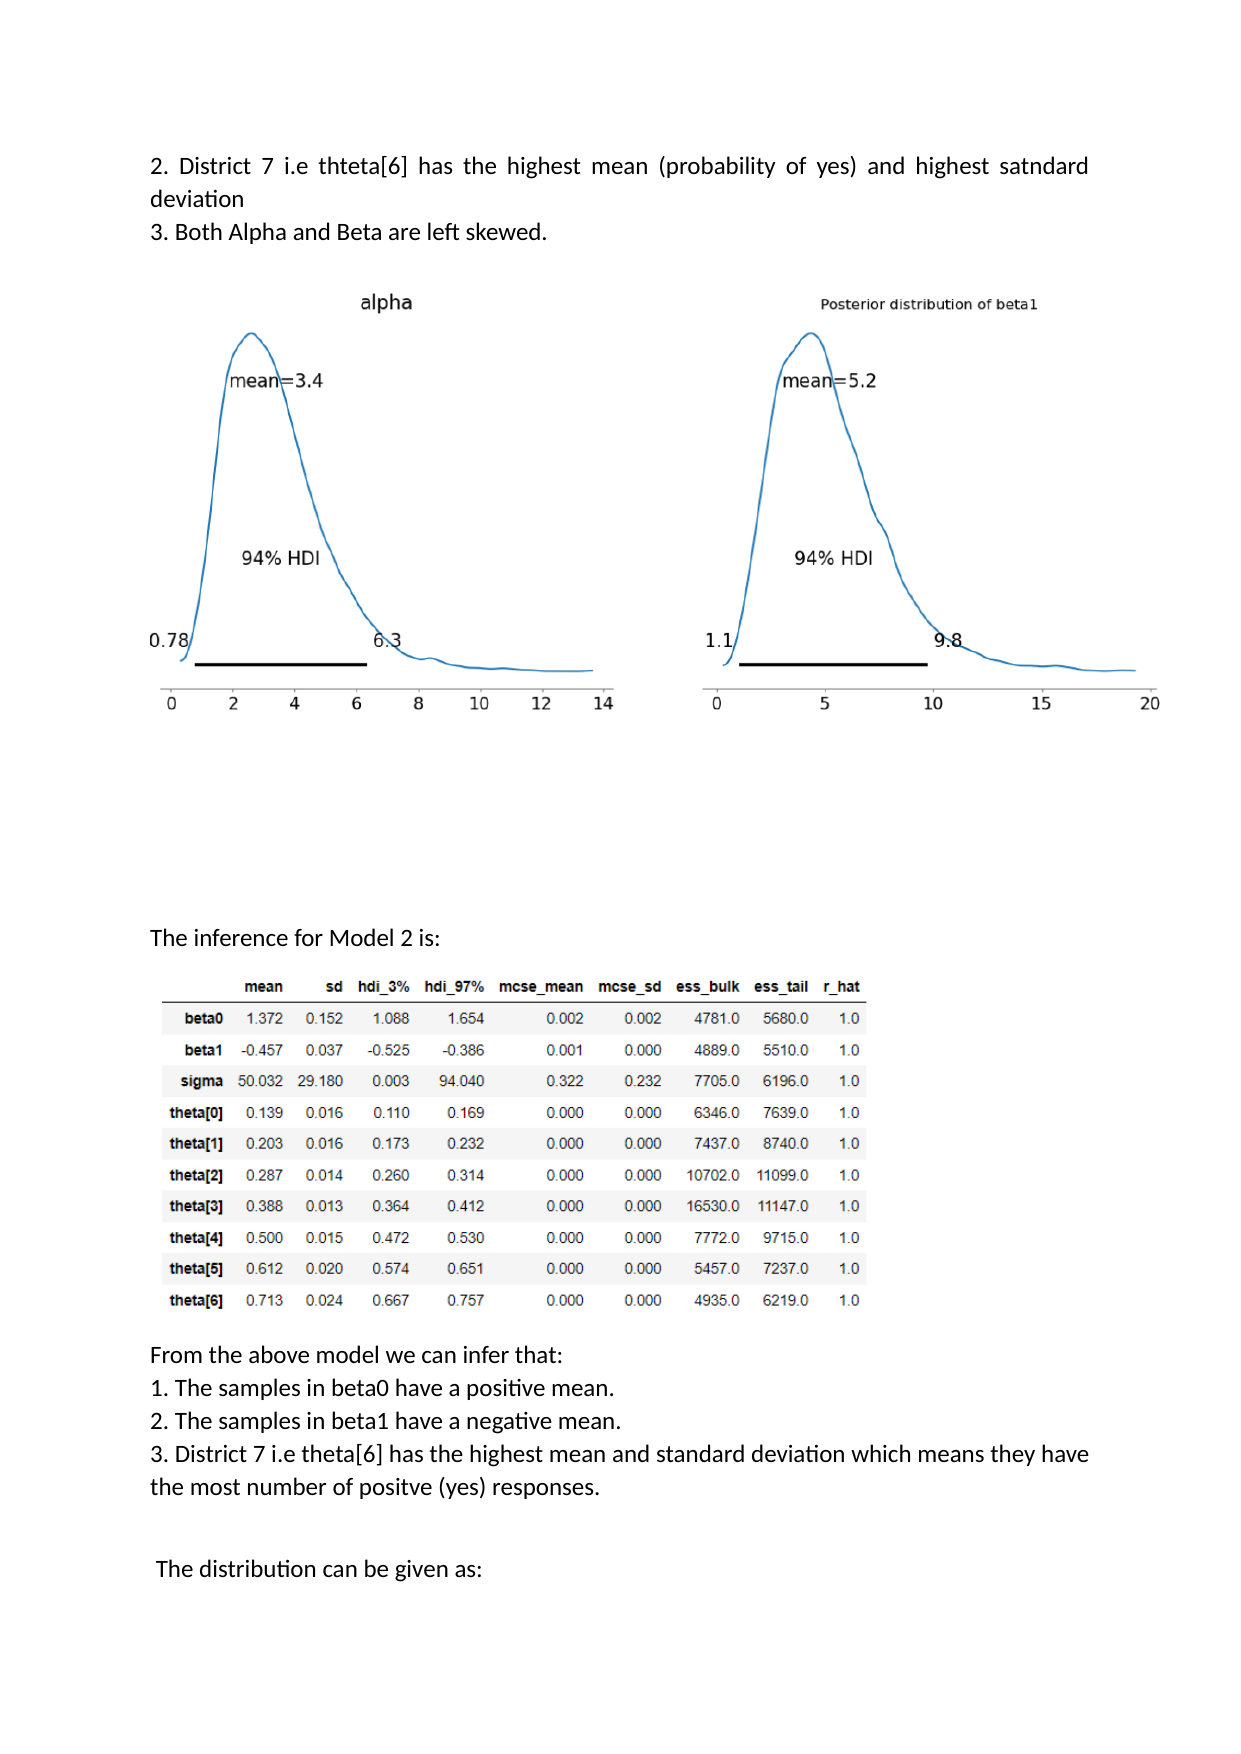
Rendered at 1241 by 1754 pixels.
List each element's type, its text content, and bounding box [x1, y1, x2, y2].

picture [150, 971, 873, 1321]
text 1. The samples in beta0 have a positive mean. [150, 1372, 1090, 1403]
picture [150, 281, 1164, 722]
text 2. District 7 i.e thteta[6] has the highest mean (probability of yes) and highest satndard deviation [150, 150, 1090, 213]
text 3. Both Alpha and Beta are left skewed. [150, 216, 1090, 246]
text 3. District 7 i.e theta[6] has the highest mean and standard deviation which means they have the most number of positve (yes) responses. [150, 1438, 1090, 1501]
text 2. The samples in beta1 have a negative mean. [150, 1405, 1090, 1436]
text From the above model we can infer that: [150, 1339, 1090, 1370]
text The inference for Model 2 is: [150, 922, 1090, 952]
text The distribution can be given as: [150, 1553, 1090, 1584]
